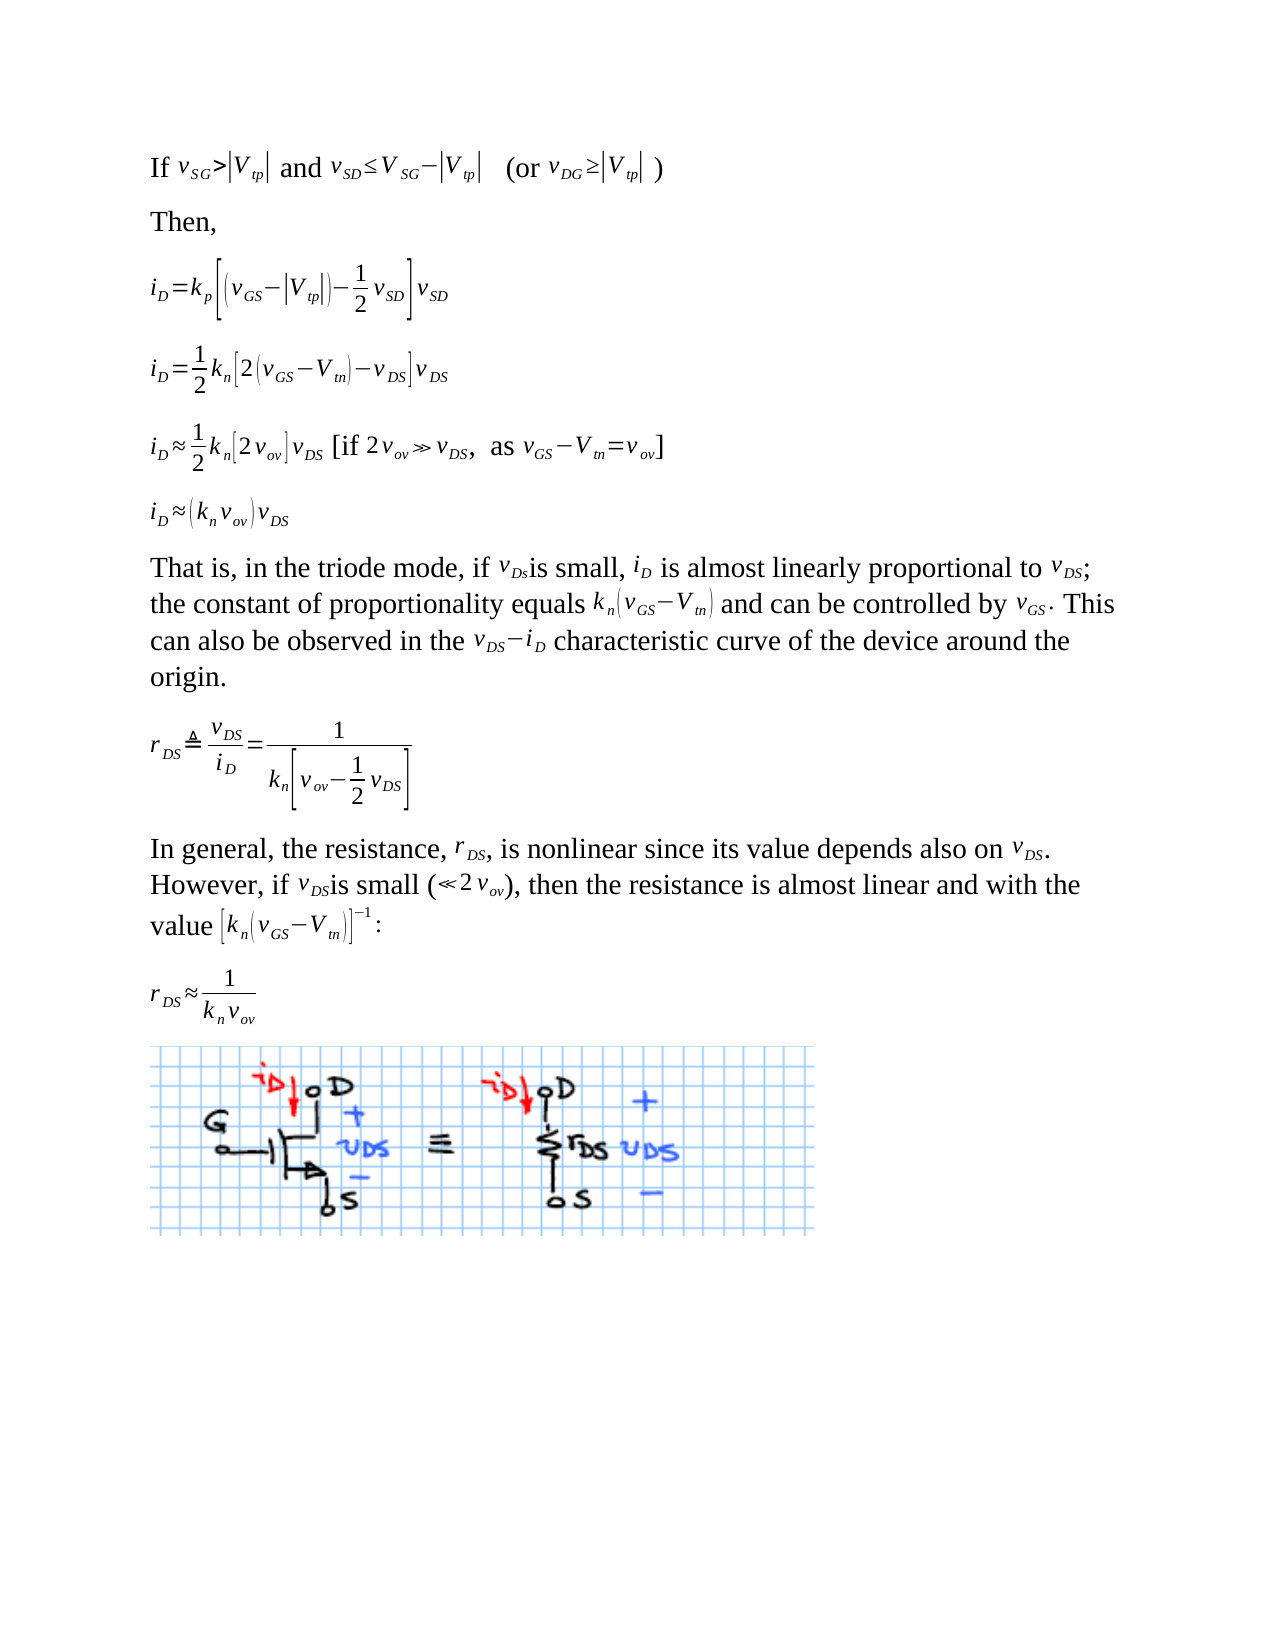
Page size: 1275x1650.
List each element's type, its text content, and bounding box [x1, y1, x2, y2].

text If and (or ) [150, 150, 1125, 184]
text Then, [150, 204, 1125, 237]
text [if , as ] [150, 418, 1125, 477]
text That is, in the triode mode, if is small, is almost linearly proportional to ; the constant of proportionality equals and can be controlled by This can also be observed in the characteristic curve of the device around the origin. [150, 550, 1125, 693]
text In general, the resistance, , is nonlinear since its value depends also on . However, if is small (), then the resistance is almost linear and with the value [150, 831, 1125, 946]
picture [150, 1046, 815, 1236]
